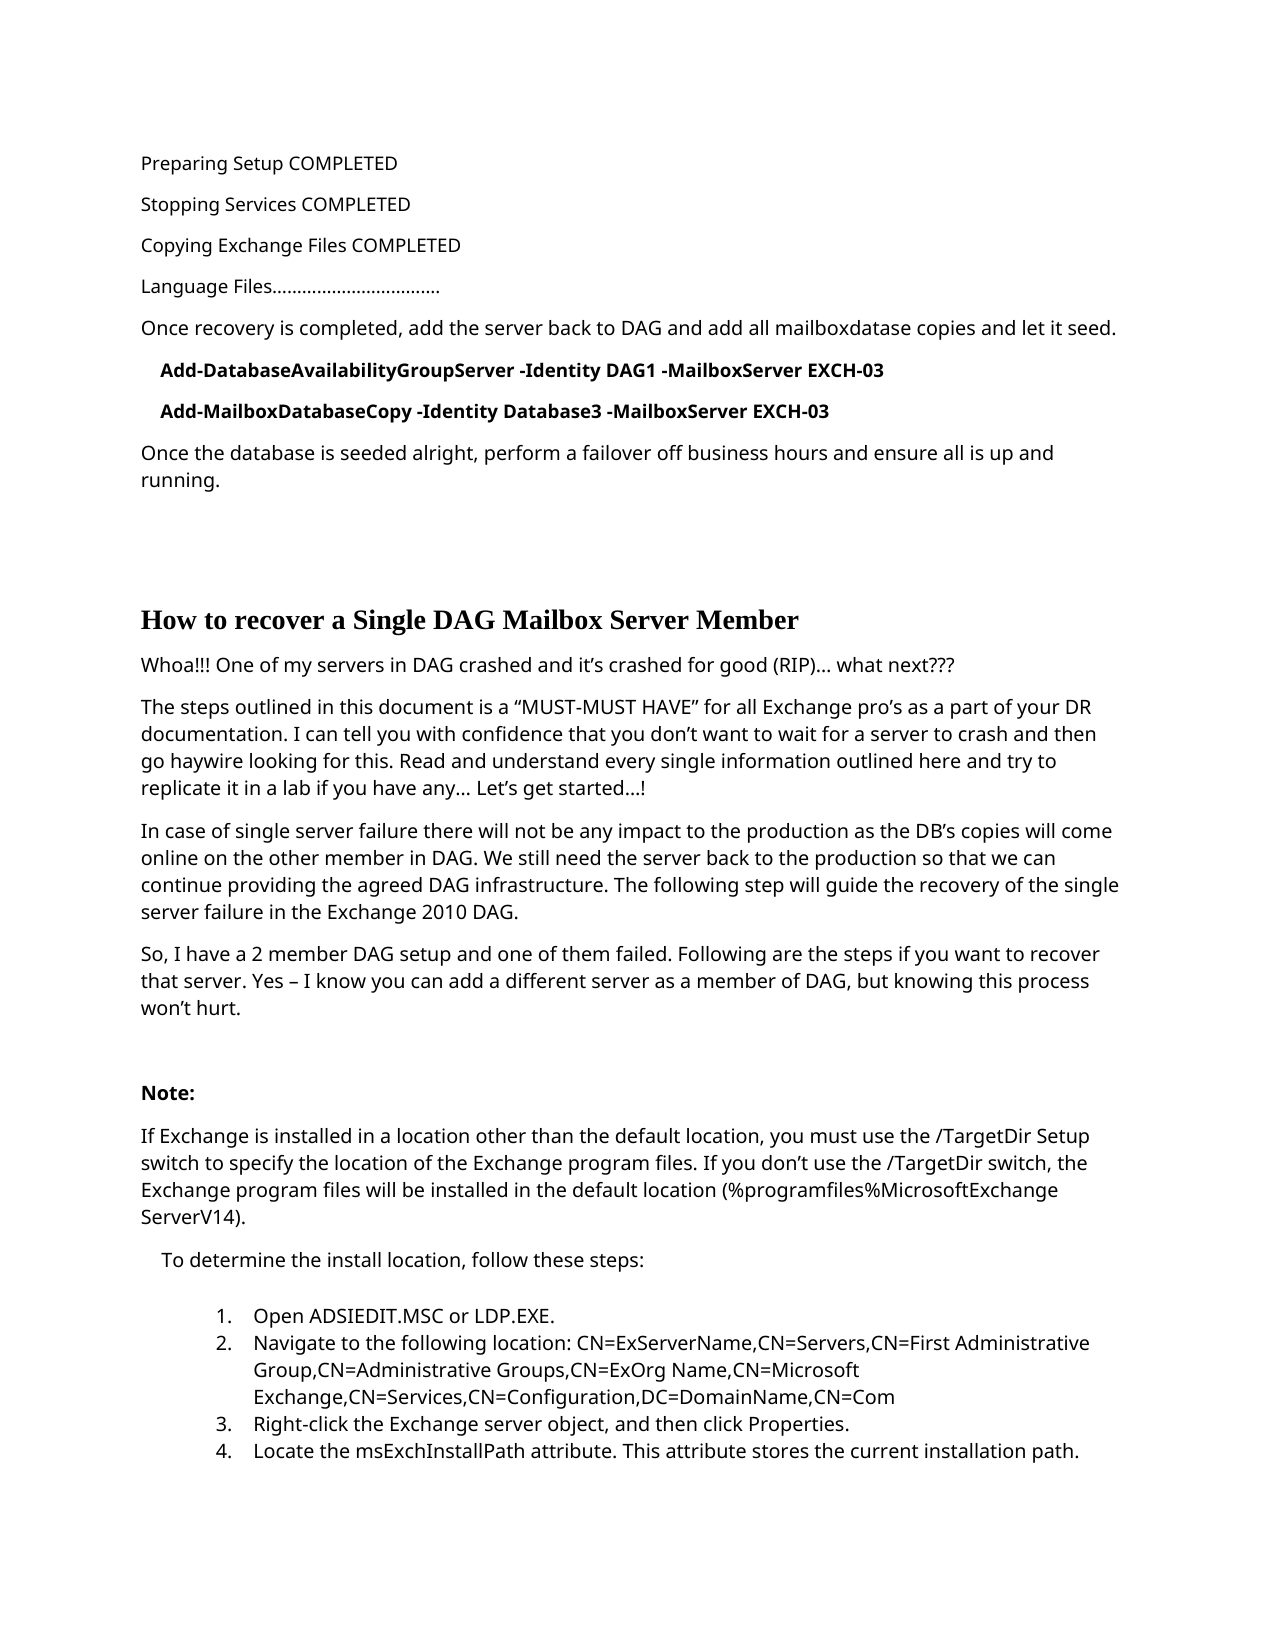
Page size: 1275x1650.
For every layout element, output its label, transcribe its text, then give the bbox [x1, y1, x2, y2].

text If Exchange is installed in a location other than the default location, you must use the /TargetDir Setup switch to specify the location of the Exchange program files. If you don’t use the /TargetDir switch, the Exchange program files will be installed in the default location (%programfiles%MicrosoftExchange ServerV14). [141, 1122, 1125, 1230]
text Note: [141, 1080, 1125, 1107]
text Language Files……………………………. [141, 273, 1125, 299]
text The steps outlined in this document is a “MUST-MUST HAVE” for all Exchange pro’s as a part of your DR documentation. I can tell you with confidence that you don’t want to wait for a server to crash and then go haywire looking for this. Read and understand every single information outlined here and try to replicate it in a lab if you have any… Let’s get started…! [141, 693, 1125, 801]
text Add-MailboxDatabaseCopy -Identity Database3 -MailboxServer EXCH-03 [141, 398, 1125, 424]
text Once recovery is completed, add the server back to DAG and add all mailboxdatase copies and let it seed. [141, 314, 1125, 342]
text Copying Exchange Files COMPLETED [141, 232, 1125, 258]
text In case of single server failure there will not be any impact to the production as the DB’s copies will come online on the other member in DAG. We still need the server back to the production so that we can continue providing the agreed DAG infrastructure. The following step will guide the recovery of the single server failure in the Exchange 2010 DAG. [141, 817, 1125, 925]
text Add-DatabaseAvailabilityGroupServer -Identity DAG1 -MailboxServer EXCH-03 [141, 357, 1125, 383]
text Once the database is seeded alright, perform a failover off business hours and ensure all is up and running. [141, 439, 1125, 493]
text Stopping Services COMPLETED [141, 191, 1125, 217]
list Navigate to the following location: CN=ExServerName,CN=Servers,CN=First Administrative Group,CN=Administrative Groups,CN=ExOrg Name,CN=Microsoft Exchange,CN=Services,CN=Configuration,DC=DomainName,CN=Com [216, 1329, 1125, 1410]
list Right-click the Exchange server object, and then click Properties. [216, 1410, 1125, 1437]
list Locate the msExchInstallPath attribute. This attribute stores the current installation path. [216, 1437, 1125, 1464]
text So, I have a 2 member DAG setup and one of them failed. Following are the steps if you want to recover that server. Yes – I know you can add a different server as a member of DAG, but knowing this process won’t hurt. [141, 941, 1125, 1021]
text To determine the install location, follow these steps: [141, 1246, 1125, 1273]
text Preparing Setup COMPLETED [141, 150, 1125, 176]
list Open ADSIEDIT.MSC or LDP.EXE. [216, 1302, 1125, 1329]
text Whoa!!! One of my servers in DAG crashed and it’s crashed for good (RIP)… what next??? [141, 651, 1125, 678]
subtitle How to recover a Single DAG Mailbox Server Member [141, 603, 1125, 635]
